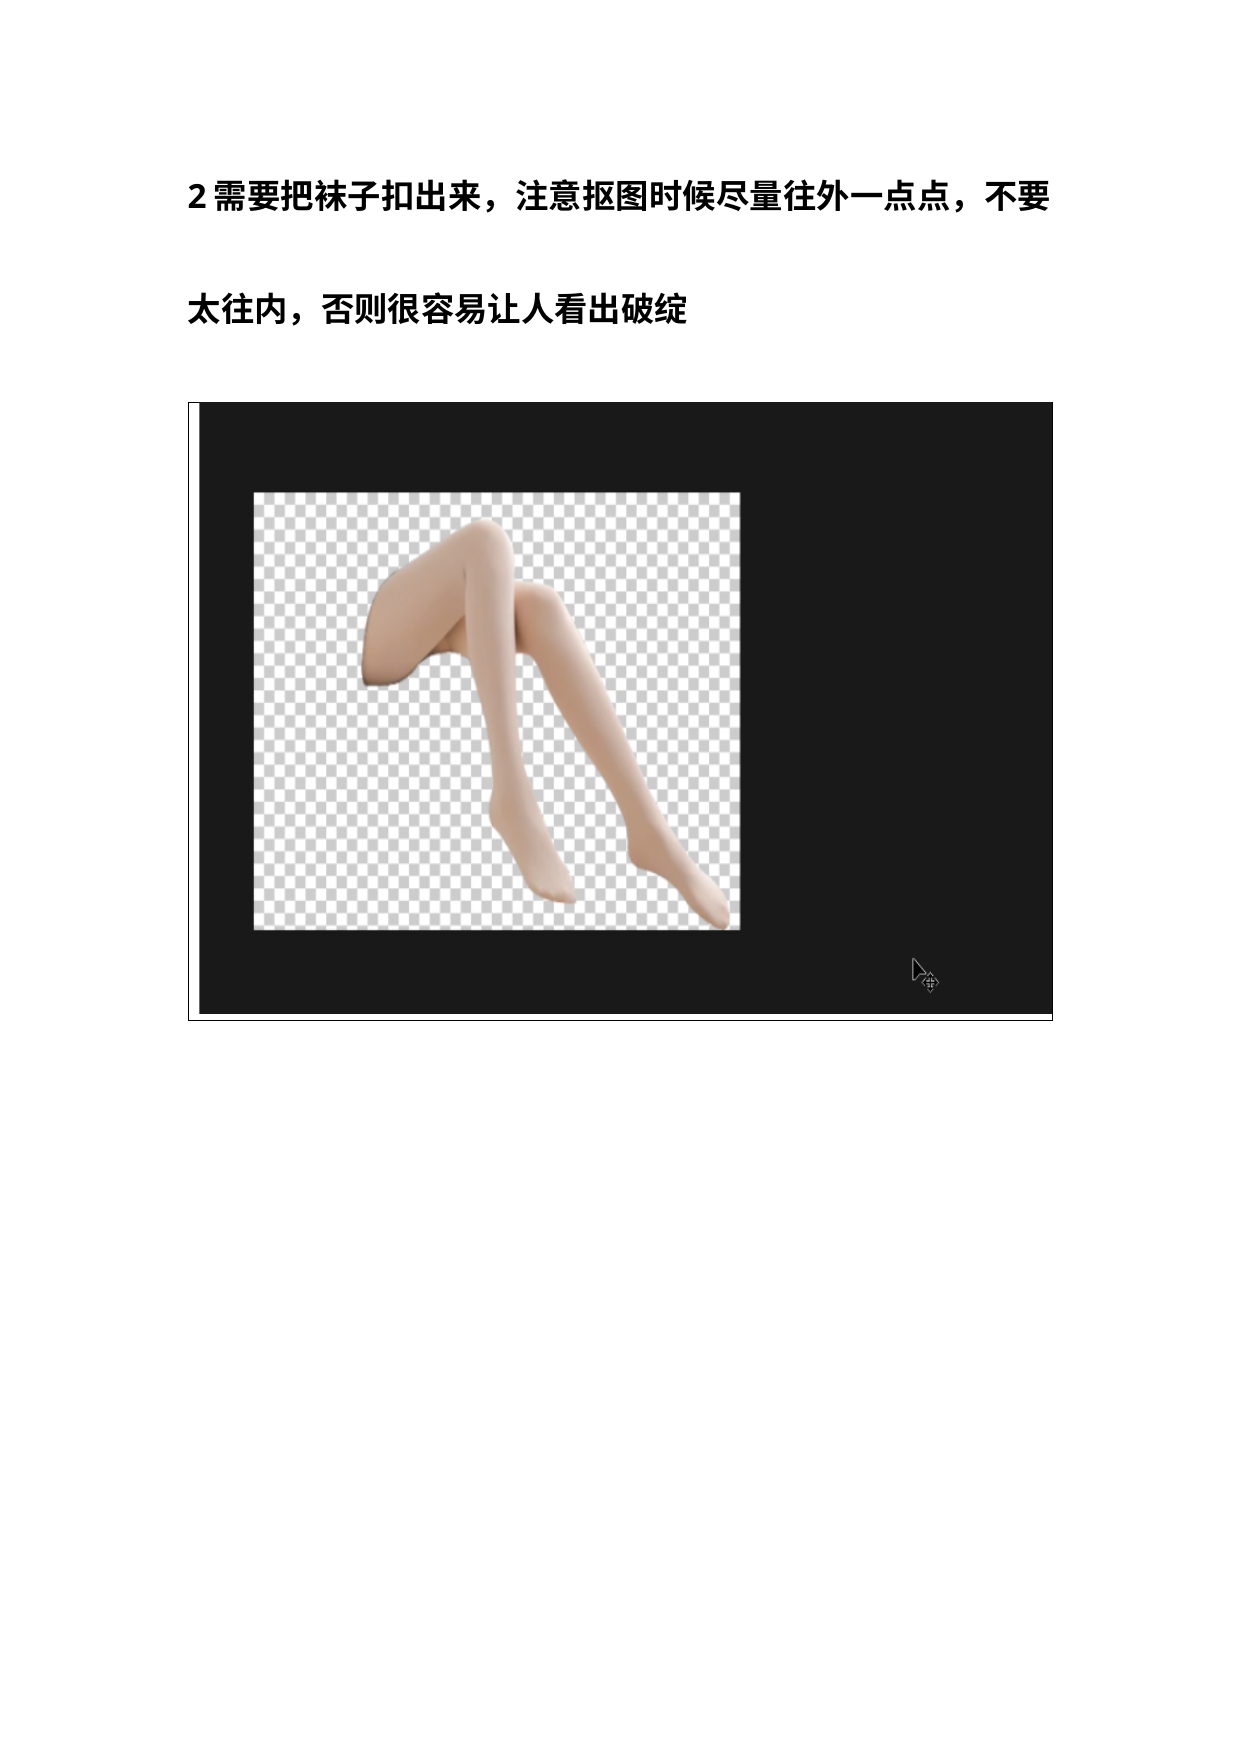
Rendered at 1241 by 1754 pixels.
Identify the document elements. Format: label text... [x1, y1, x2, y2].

picture [199, 402, 1053, 1014]
subtitle 2需要把袜子扣出来，注意抠图时候尽量往外一点点，不要太往内，否则很容易让人看出破绽 [187, 162, 1053, 339]
table_header [189, 403, 1052, 1020]
